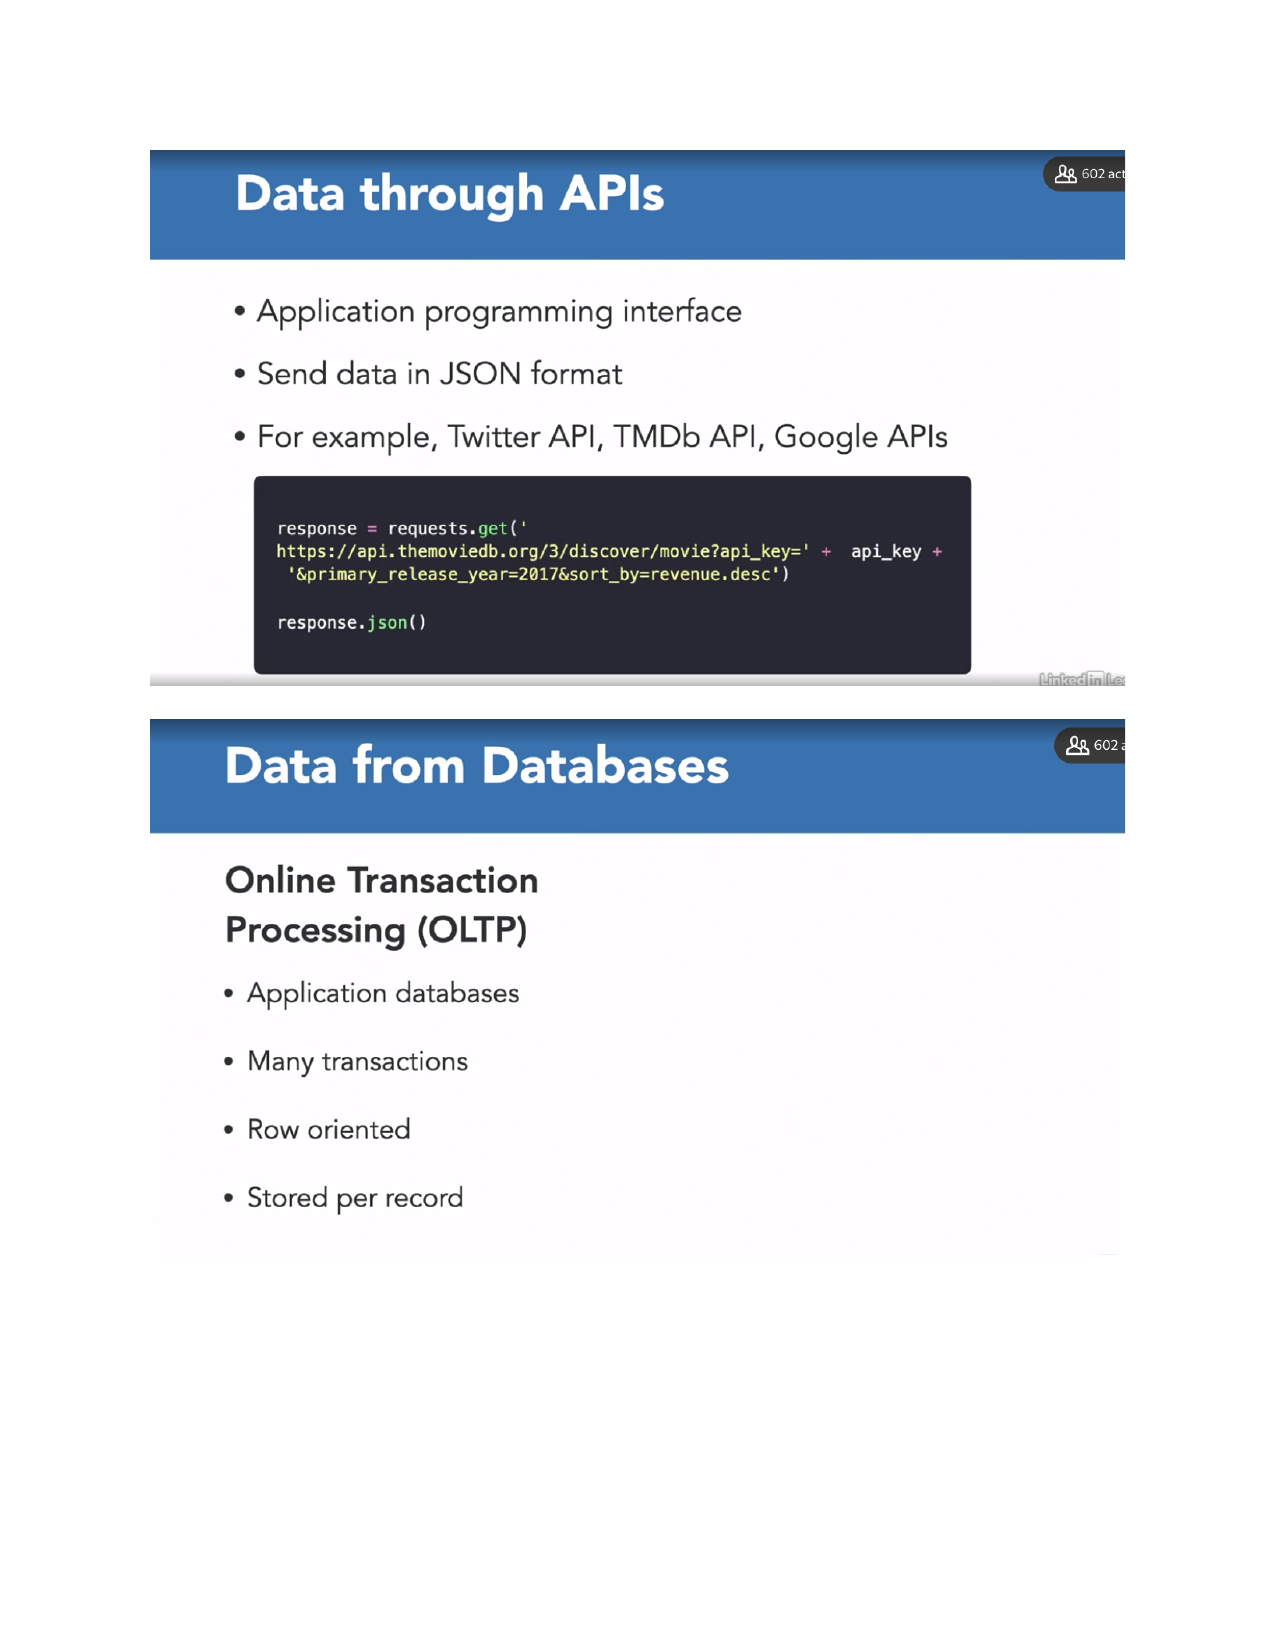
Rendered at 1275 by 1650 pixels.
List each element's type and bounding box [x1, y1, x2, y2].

picture [150, 150, 1125, 686]
picture [150, 719, 1125, 1255]
